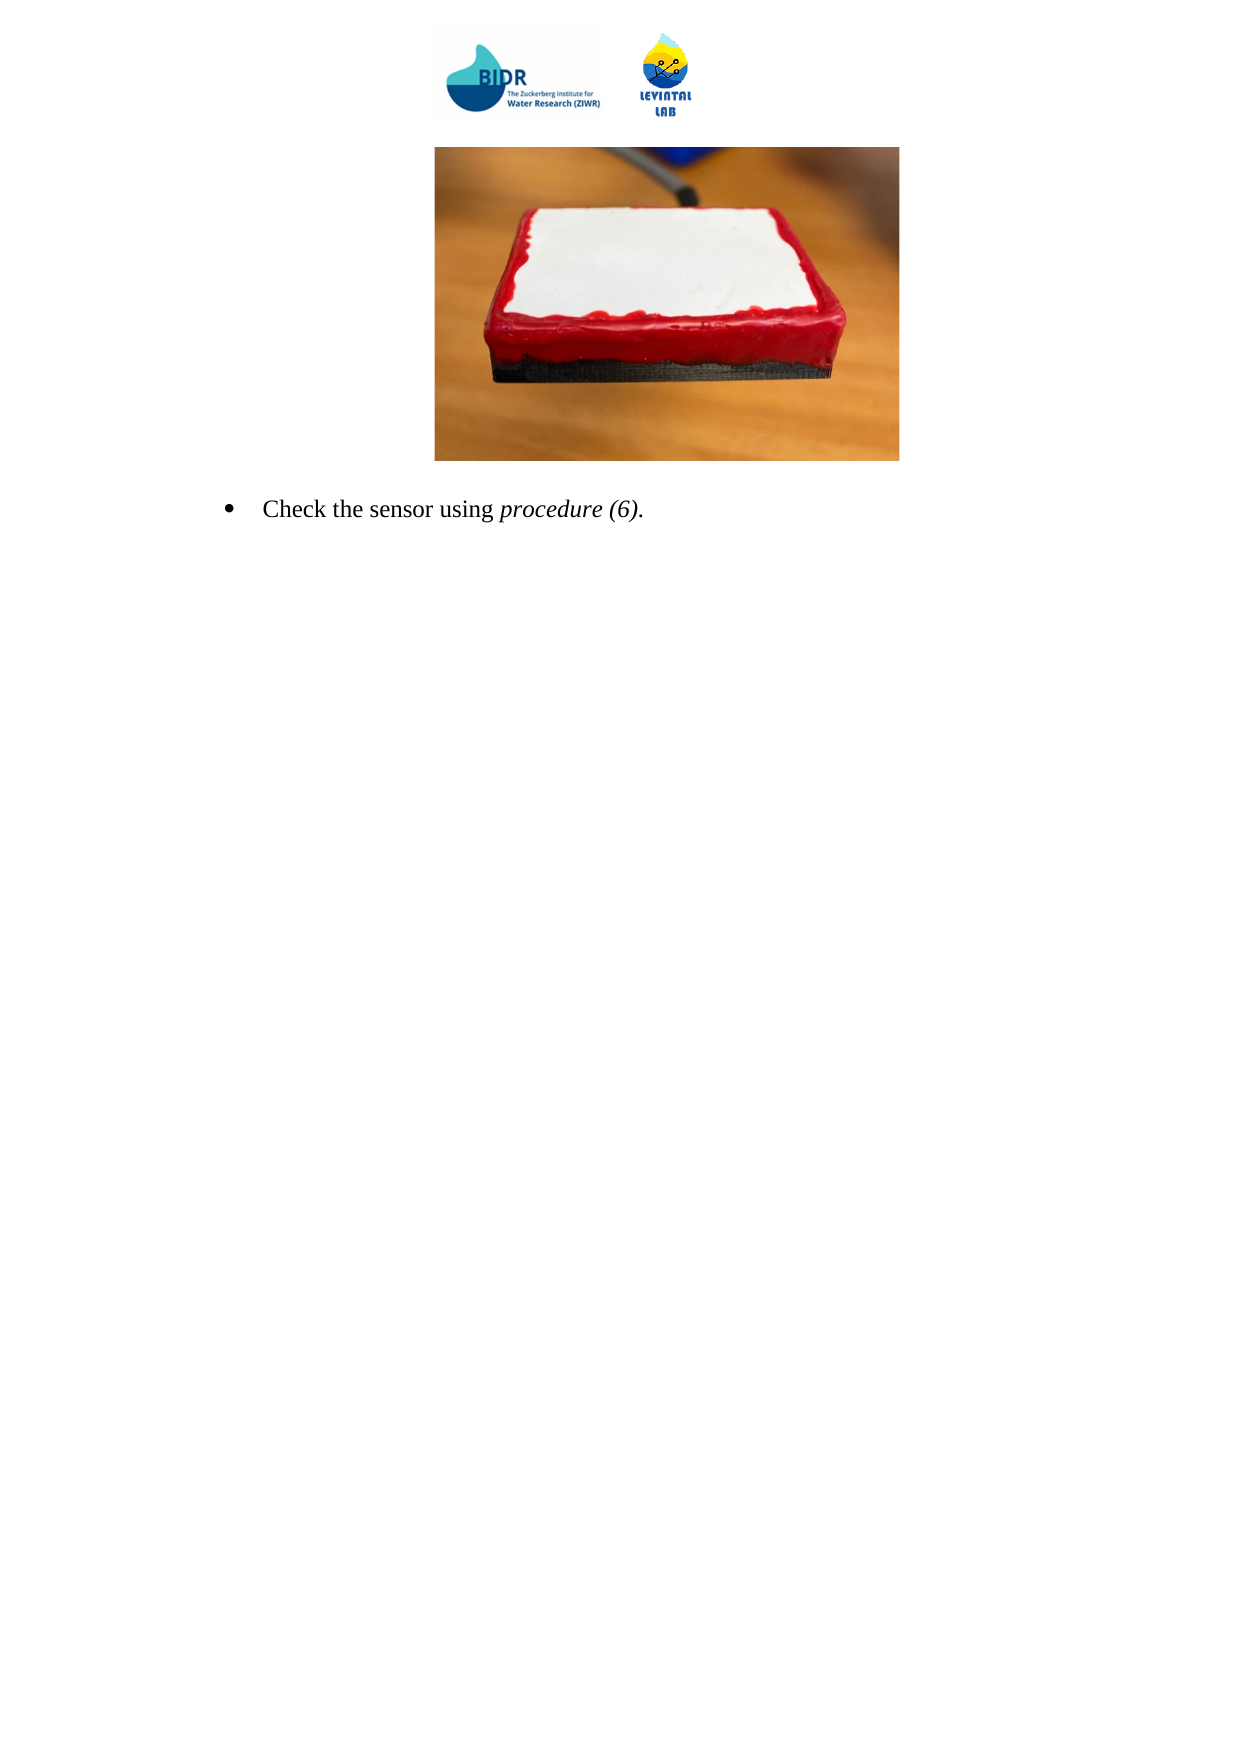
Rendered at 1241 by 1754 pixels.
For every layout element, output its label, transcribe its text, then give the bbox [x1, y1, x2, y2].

picture [433, 21, 605, 119]
picture [434, 147, 900, 461]
picture [632, 31, 698, 119]
list Check the sensor using procedure (6). [225, 494, 1090, 523]
